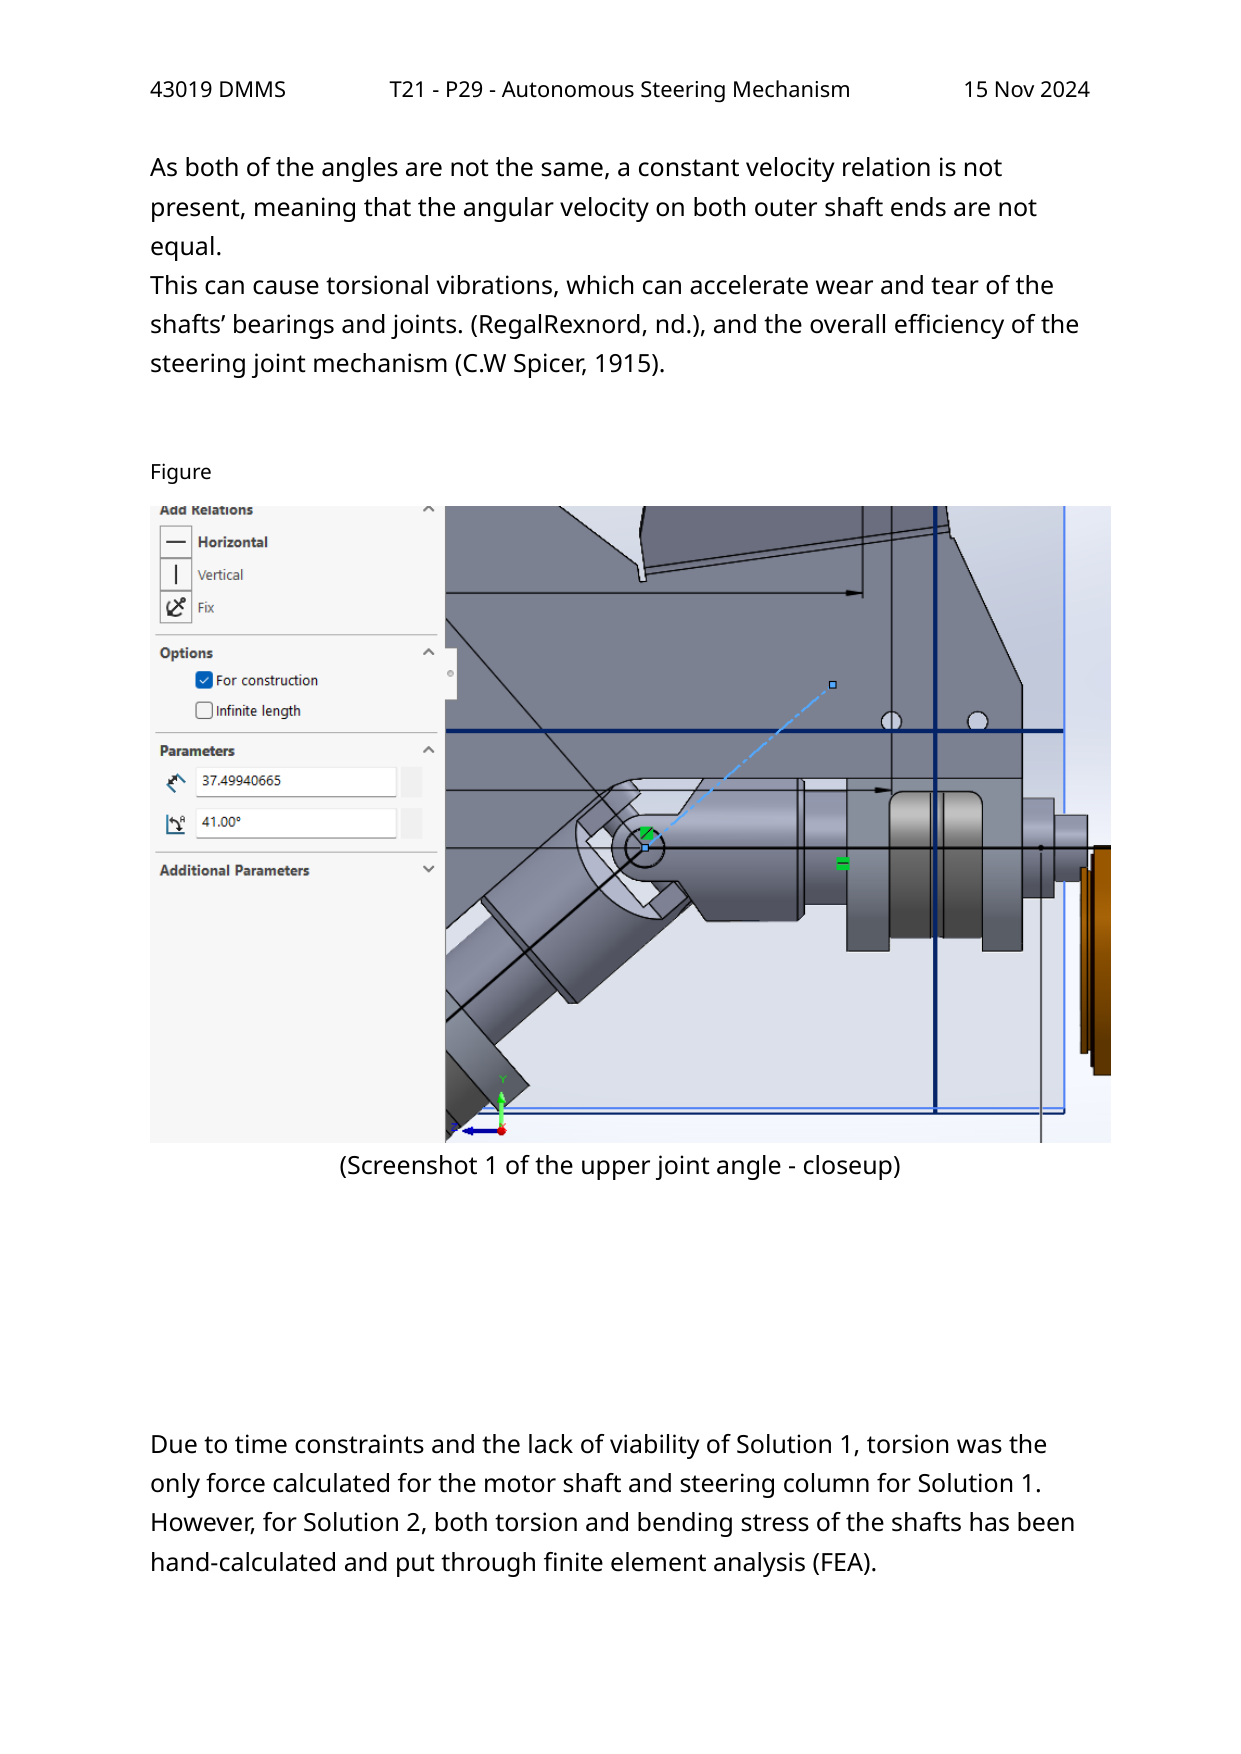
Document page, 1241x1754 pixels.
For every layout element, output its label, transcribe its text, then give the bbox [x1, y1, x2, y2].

text Due to time constraints and the lack of viability of Solution 1, torsion was the only force calculated for the motor shaft and steering column for Solution 1. However, for Solution 2, both torsion and bending stress of the shafts has been hand-calculated and put through finite element analysis (FEA). [150, 1427, 1090, 1578]
text Figure [150, 457, 1090, 486]
picture [150, 506, 1111, 1143]
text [150, 150, 1090, 380]
text (Screenshot 1 of the upper joint angle - closeup) [150, 1143, 1090, 1182]
